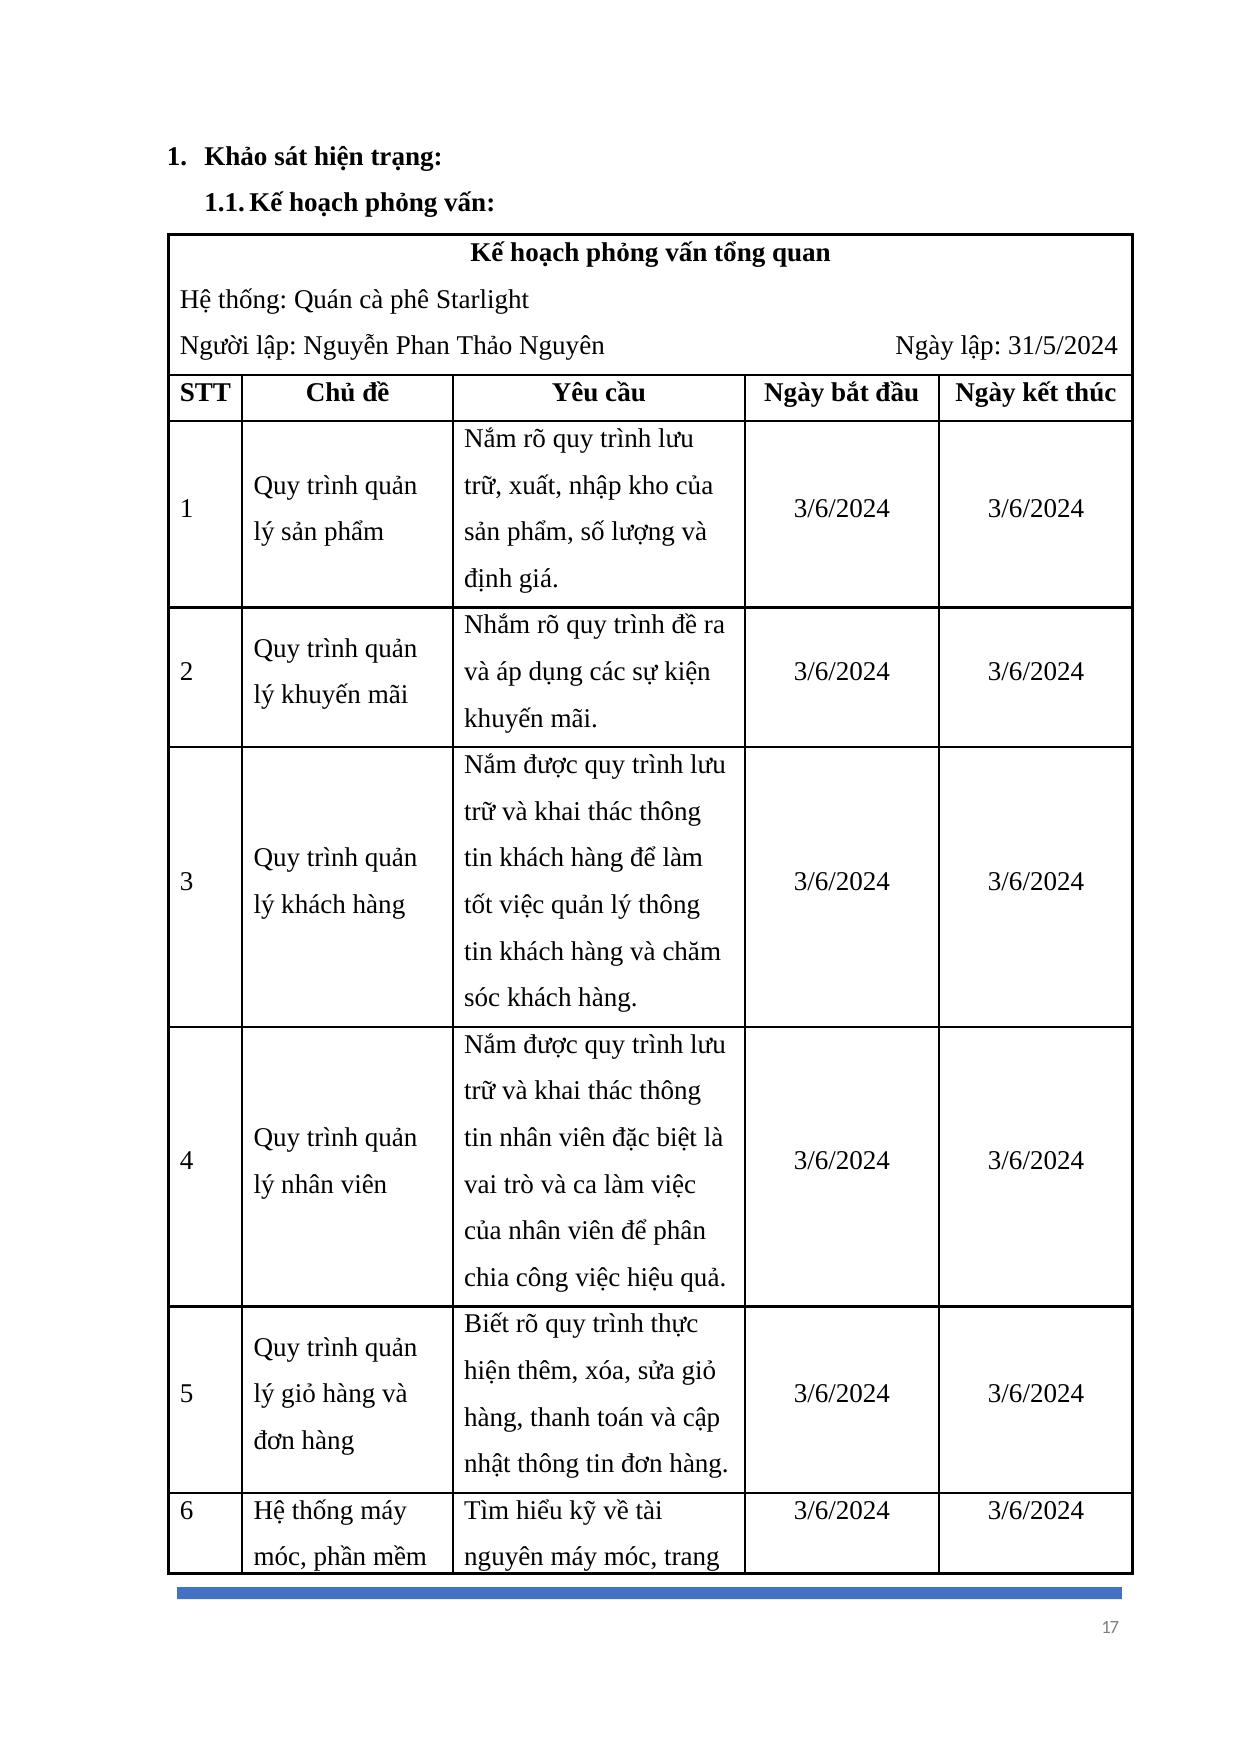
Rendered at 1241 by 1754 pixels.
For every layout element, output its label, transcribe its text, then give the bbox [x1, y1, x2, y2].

table_cell Nhắm rõ quy trình đề ra và áp dụng các sự kiện khuyến mãi. [454, 609, 744, 746]
table_cell Ngày bắt đầu [746, 376, 938, 420]
table_cell 3/6/2024 [746, 609, 938, 746]
table_cell 3/6/2024 [746, 1308, 938, 1492]
table_cell 4 [170, 1028, 241, 1305]
table_cell 3 [170, 748, 241, 1026]
table_cell 3/6/2024 [940, 609, 1131, 746]
table_cell 3/6/2024 [940, 748, 1131, 1026]
table_cell Ngày kết thúc [940, 376, 1131, 420]
table_cell Nắm được quy trình lưu trữ và khai thác thông tin khách hàng để làm tốt việc quản lý thông tin khách hàng và chăm sóc khách hàng. [454, 748, 744, 1026]
table_cell 3/6/2024 [940, 1308, 1131, 1492]
table_cell 3/6/2024 [940, 422, 1131, 606]
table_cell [243, 1494, 452, 1572]
table_cell 3/6/2024 [746, 422, 938, 606]
table_header Kế hoạch phỏng vấn tổng quan Hệ thống: Quán cà phê Starlight Người lập: Nguyễn Phan Thảo Nguyên Ngày lập: 31/5/2024 [170, 236, 1131, 374]
table_cell 3/6/2024 [746, 748, 938, 1026]
table_cell Nắm được quy trình lưu trữ và khai thác thông tin nhân viên đặc biệt là vai trò và ca làm việc của nhân viên để phân chia công việc hiệu quả. [454, 1028, 744, 1305]
table_cell 1 [170, 422, 241, 606]
table_cell 2 [170, 609, 241, 746]
table_cell Yêu cầu [454, 376, 744, 420]
list Kế hoạch phỏng vấn: [204, 186, 1134, 217]
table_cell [454, 1494, 744, 1572]
table_cell Chủ đề [243, 376, 452, 420]
table_cell 5 [170, 1308, 241, 1492]
table_cell Quy trình quản lý giỏ hàng và đơn hàng [243, 1308, 452, 1492]
table_cell Nắm rõ quy trình lưu trữ, xuất, nhập kho của sản phẩm, số lượng và định giá. [454, 422, 744, 606]
table_cell 3/6/2024 [746, 1494, 938, 1572]
table_cell Quy trình quản lý khách hàng [243, 748, 452, 1026]
table_cell Quy trình quản lý sản phẩm [243, 422, 452, 606]
table_cell 3/6/2024 [940, 1028, 1131, 1305]
list Khảo sát hiện trạng: [167, 139, 1134, 171]
table_cell Quy trình quản lý nhân viên [243, 1028, 452, 1305]
table_cell STT [170, 376, 241, 420]
table_cell Biết rõ quy trình thực hiện thêm, xóa, sửa giỏ hàng, thanh toán và cập nhật thông tin đơn hàng. [454, 1308, 744, 1492]
table_cell 3/6/2024 [940, 1494, 1131, 1572]
table_cell Quy trình quản lý khuyến mãi [243, 609, 452, 746]
table_cell 6 [170, 1494, 241, 1572]
table_cell 3/6/2024 [746, 1028, 938, 1305]
